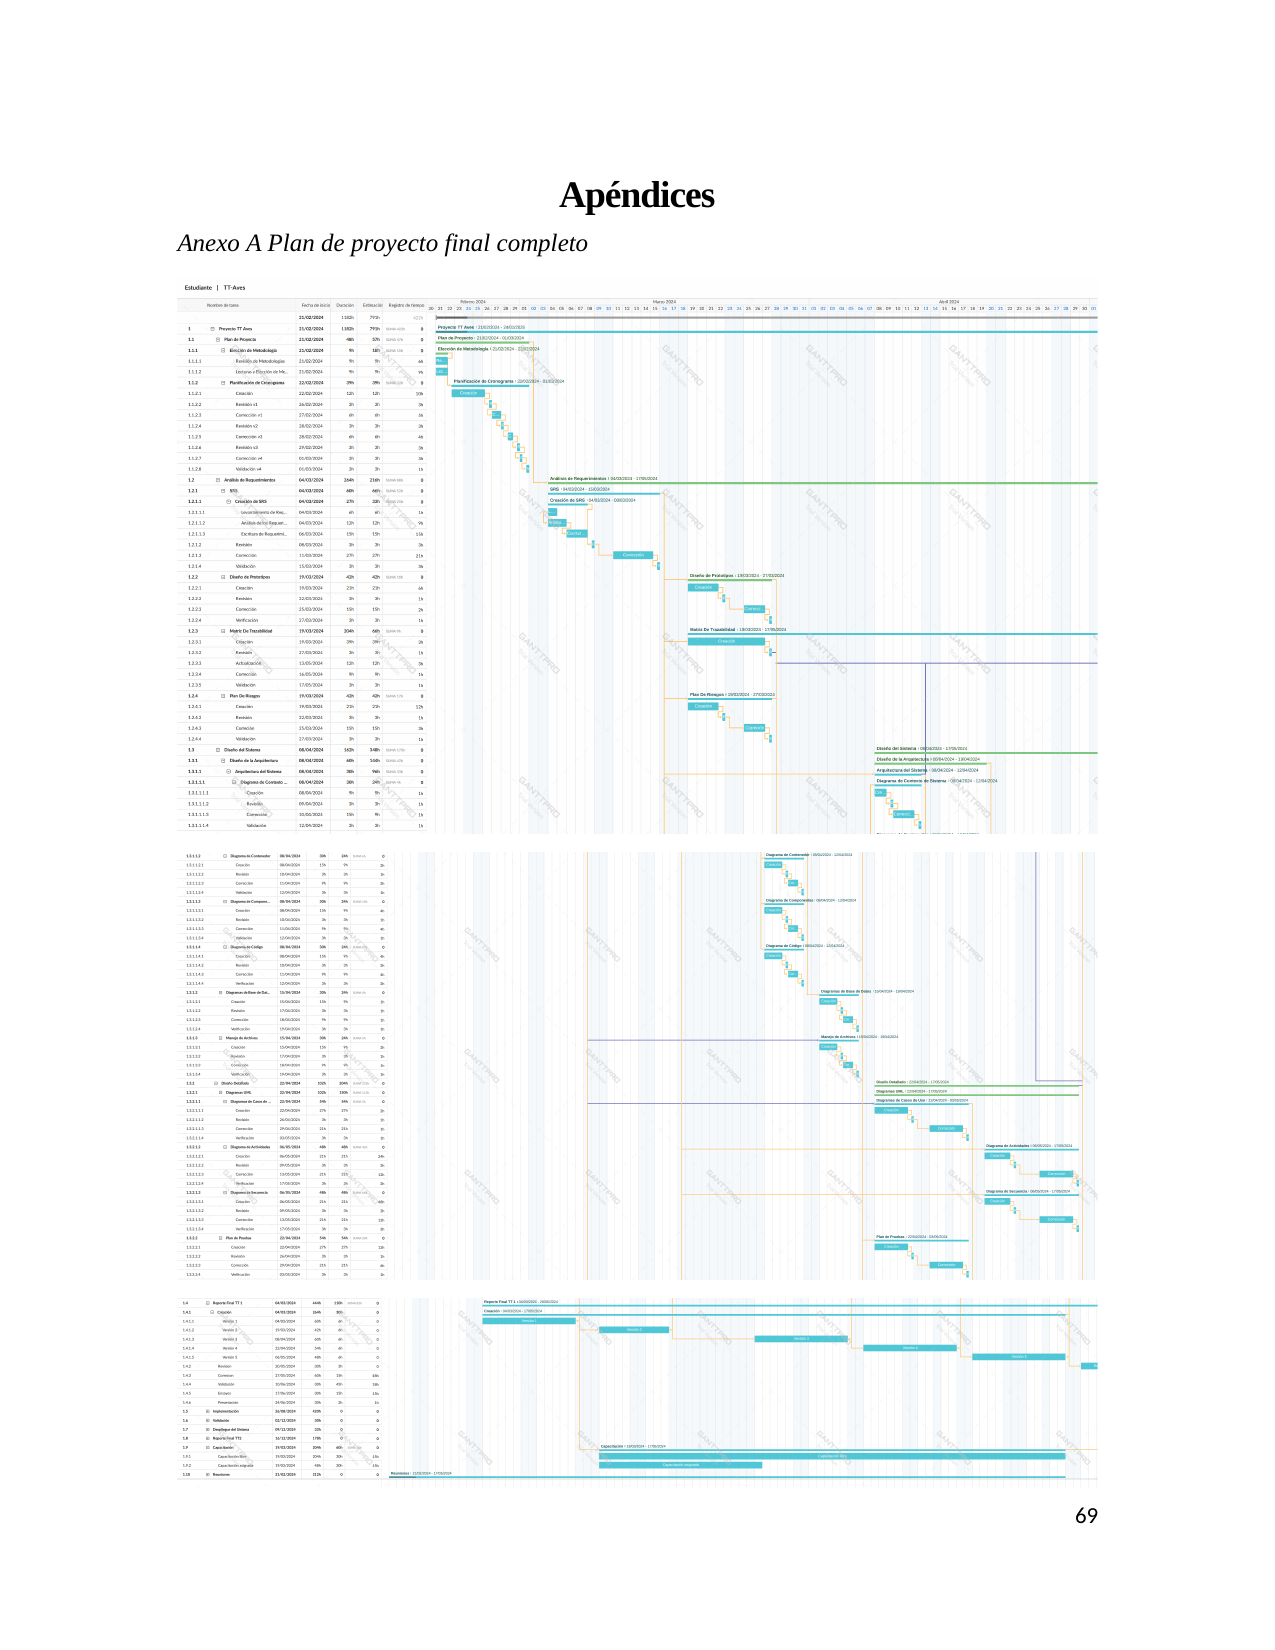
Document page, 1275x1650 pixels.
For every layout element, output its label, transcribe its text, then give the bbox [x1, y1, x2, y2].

text Anexo A Plan de proyecto final completo [177, 228, 1098, 257]
picture [177, 277, 1098, 834]
picture [177, 852, 1098, 1280]
picture [177, 1298, 1098, 1487]
title Apéndices [177, 173, 1098, 216]
